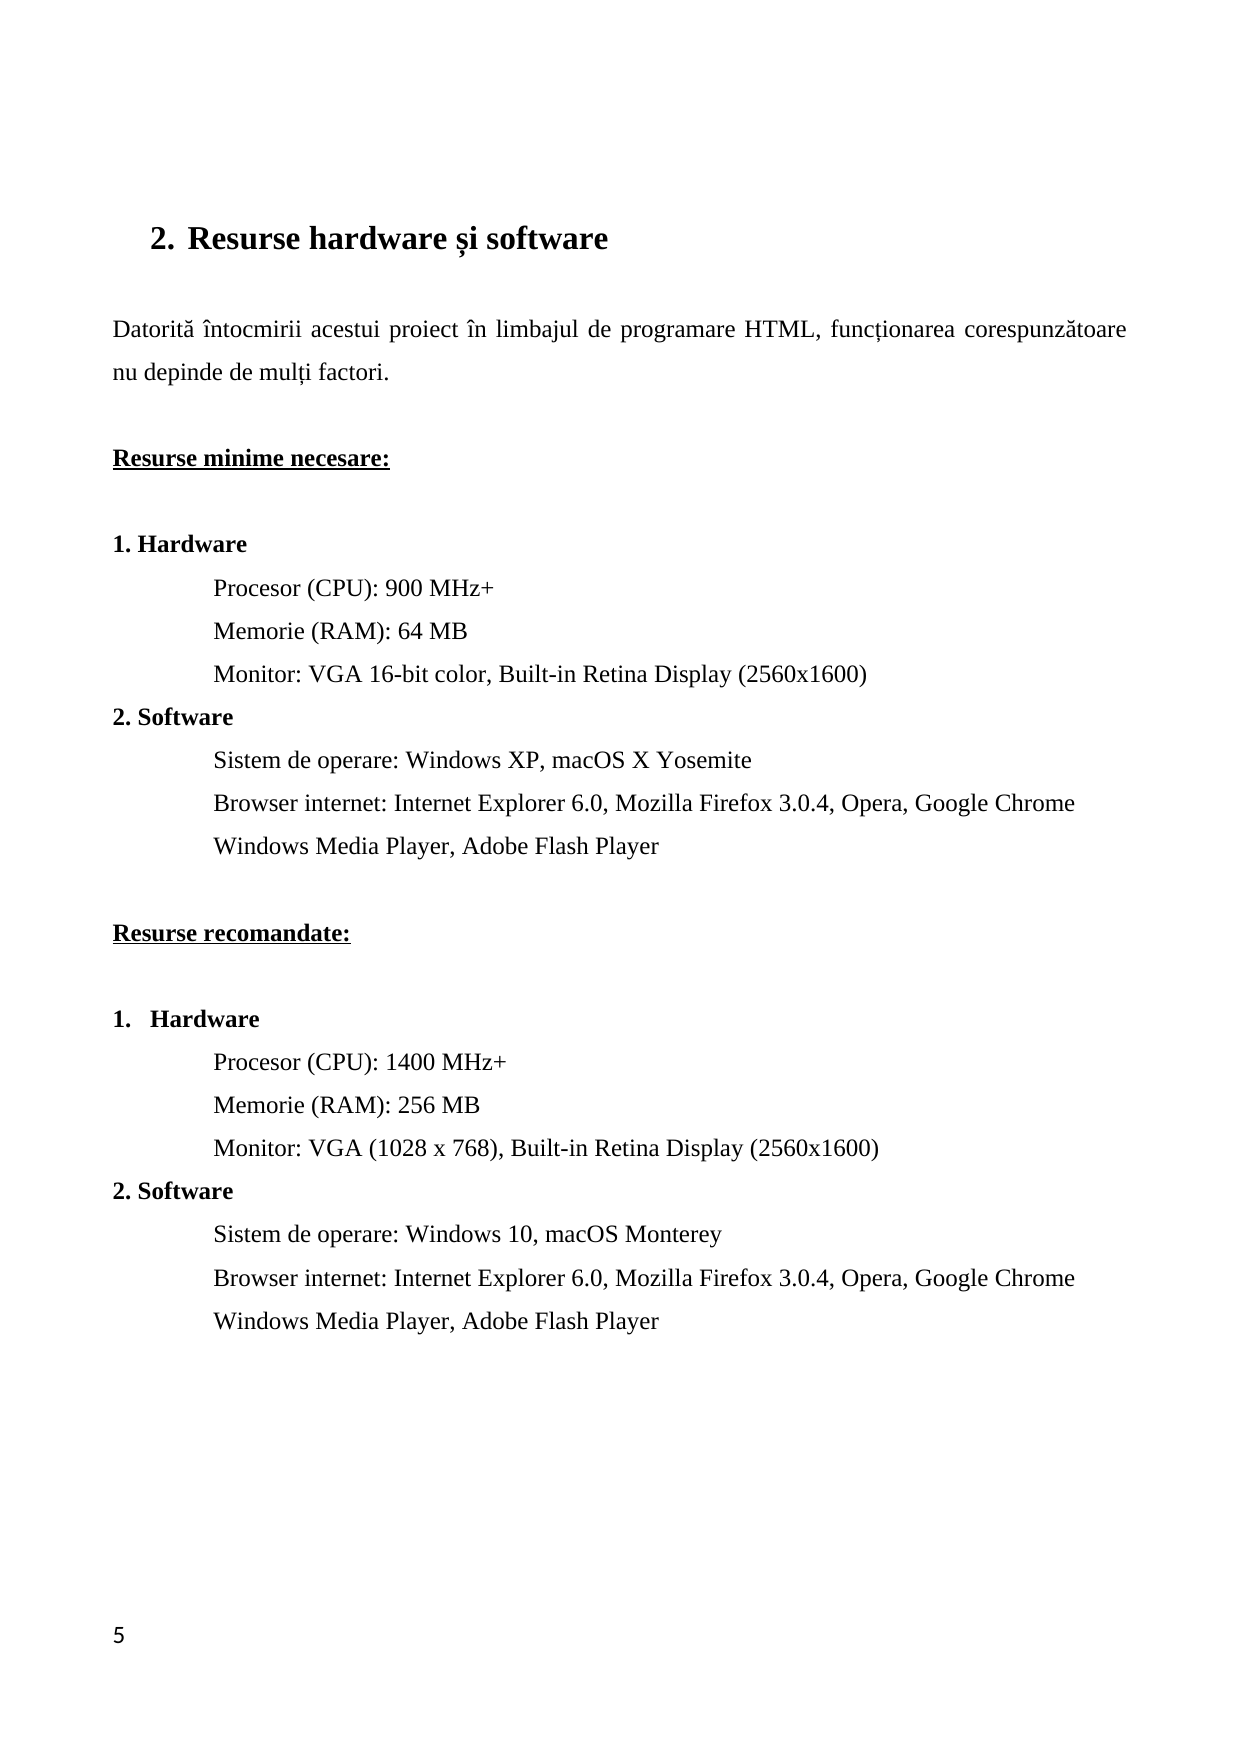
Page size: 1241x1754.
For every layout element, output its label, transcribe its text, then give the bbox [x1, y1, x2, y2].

text  Browser internet: Internet Explorer 6.0, Mozilla Firefox 3.0.4, Opera, Google Chrome [112, 788, 1128, 817]
text Datorită întocmirii acestui proiect în limbajul de programare HTML, funcționarea corespunzătoare nu depinde de mulți factori. [112, 314, 1128, 386]
text  Windows Media Player, Adobe Flash Player [112, 831, 1128, 860]
list  Memorie (RAM): 256 MB [150, 1090, 1128, 1119]
subtitle Resurse hardware și software [150, 218, 1128, 256]
list  Monitor: VGA 16-bit color, Built-in Retina Display (2560x1600) [150, 659, 1128, 688]
list  Procesor (CPU): 1400 MHz+ [150, 1047, 1128, 1076]
text Resurse minime necesare: [112, 443, 1128, 472]
text  Procesor (CPU): 900 MHz+ [112, 573, 1128, 601]
text  Memorie (RAM): 64 MB [112, 616, 1128, 644]
text 2. Software [112, 1176, 1128, 1205]
text Resurse recomandate: [112, 918, 1128, 946]
list Hardware [112, 1004, 1128, 1033]
text 1. Hardware [112, 529, 1128, 558]
list  Monitor: VGA (1028 x 768), Built-in Retina Display (2560x1600) [150, 1133, 1128, 1162]
list  Windows Media Player, Adobe Flash Player [150, 1306, 1128, 1334]
text 2. Software [112, 702, 1128, 731]
list  Browser internet: Internet Explorer 6.0, Mozilla Firefox 3.0.4, Opera, Google Chrome [150, 1263, 1128, 1291]
list  Sistem de operare: Windows 10, macOS Monterey [150, 1219, 1128, 1248]
text  Sistem de operare: Windows XP, macOS X Yosemite [112, 745, 1128, 774]
